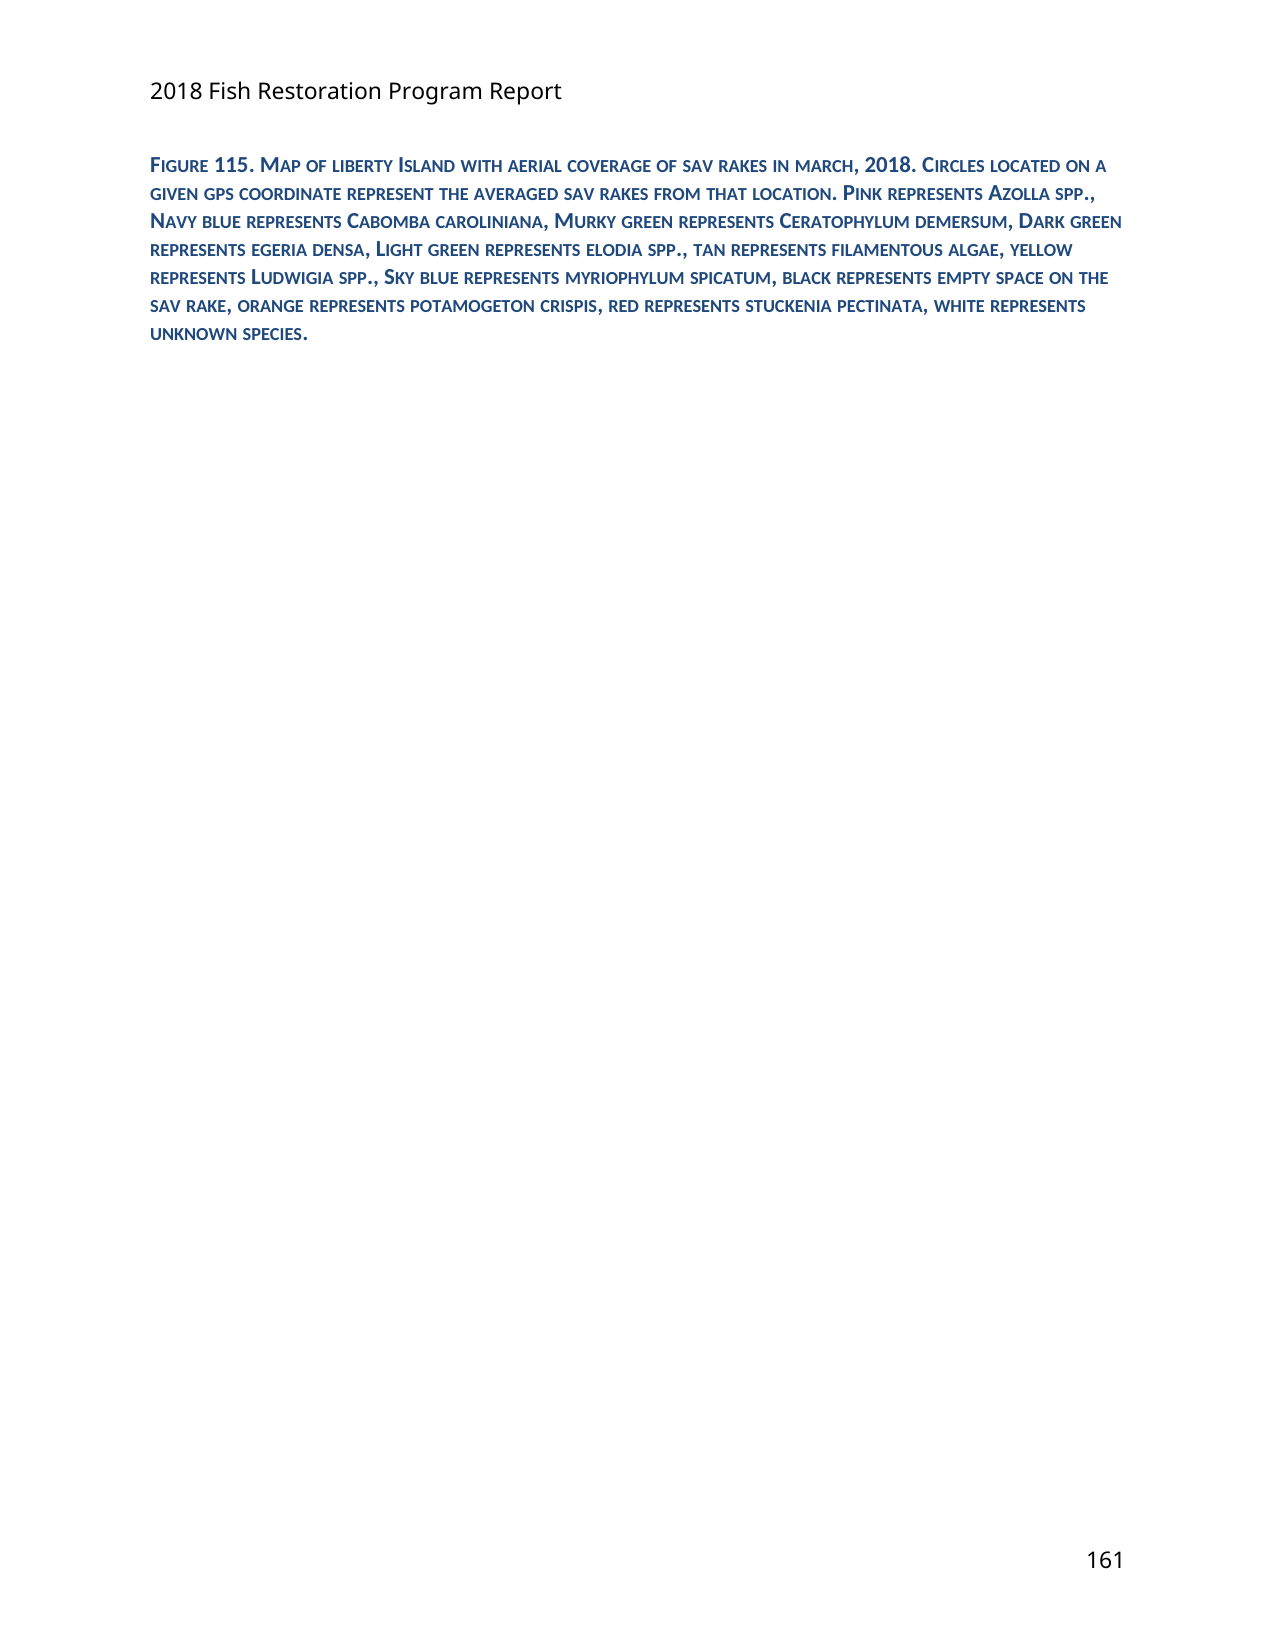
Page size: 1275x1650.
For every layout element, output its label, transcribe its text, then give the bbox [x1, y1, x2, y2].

text Figure . Map of liberty Island with aerial coverage of sav rakes in march, 2018. Circles located on a given gps coordinate represent the averaged sav rakes from that location. Pink represents Azolla spp., Navy blue represents Cabomba caroliniana, Murky green represents Ceratophylum demersum, Dark green represents egeria densa, Light green represents elodia spp., tan represents filamentous algae, yellow represents Ludwigia spp., Sky blue represents myriophylum spicatum, black represents empty space on the sav rake, orange represents potamogeton crispis, red represents stuckenia pectinata, white represents unknown species. [150, 150, 1125, 346]
